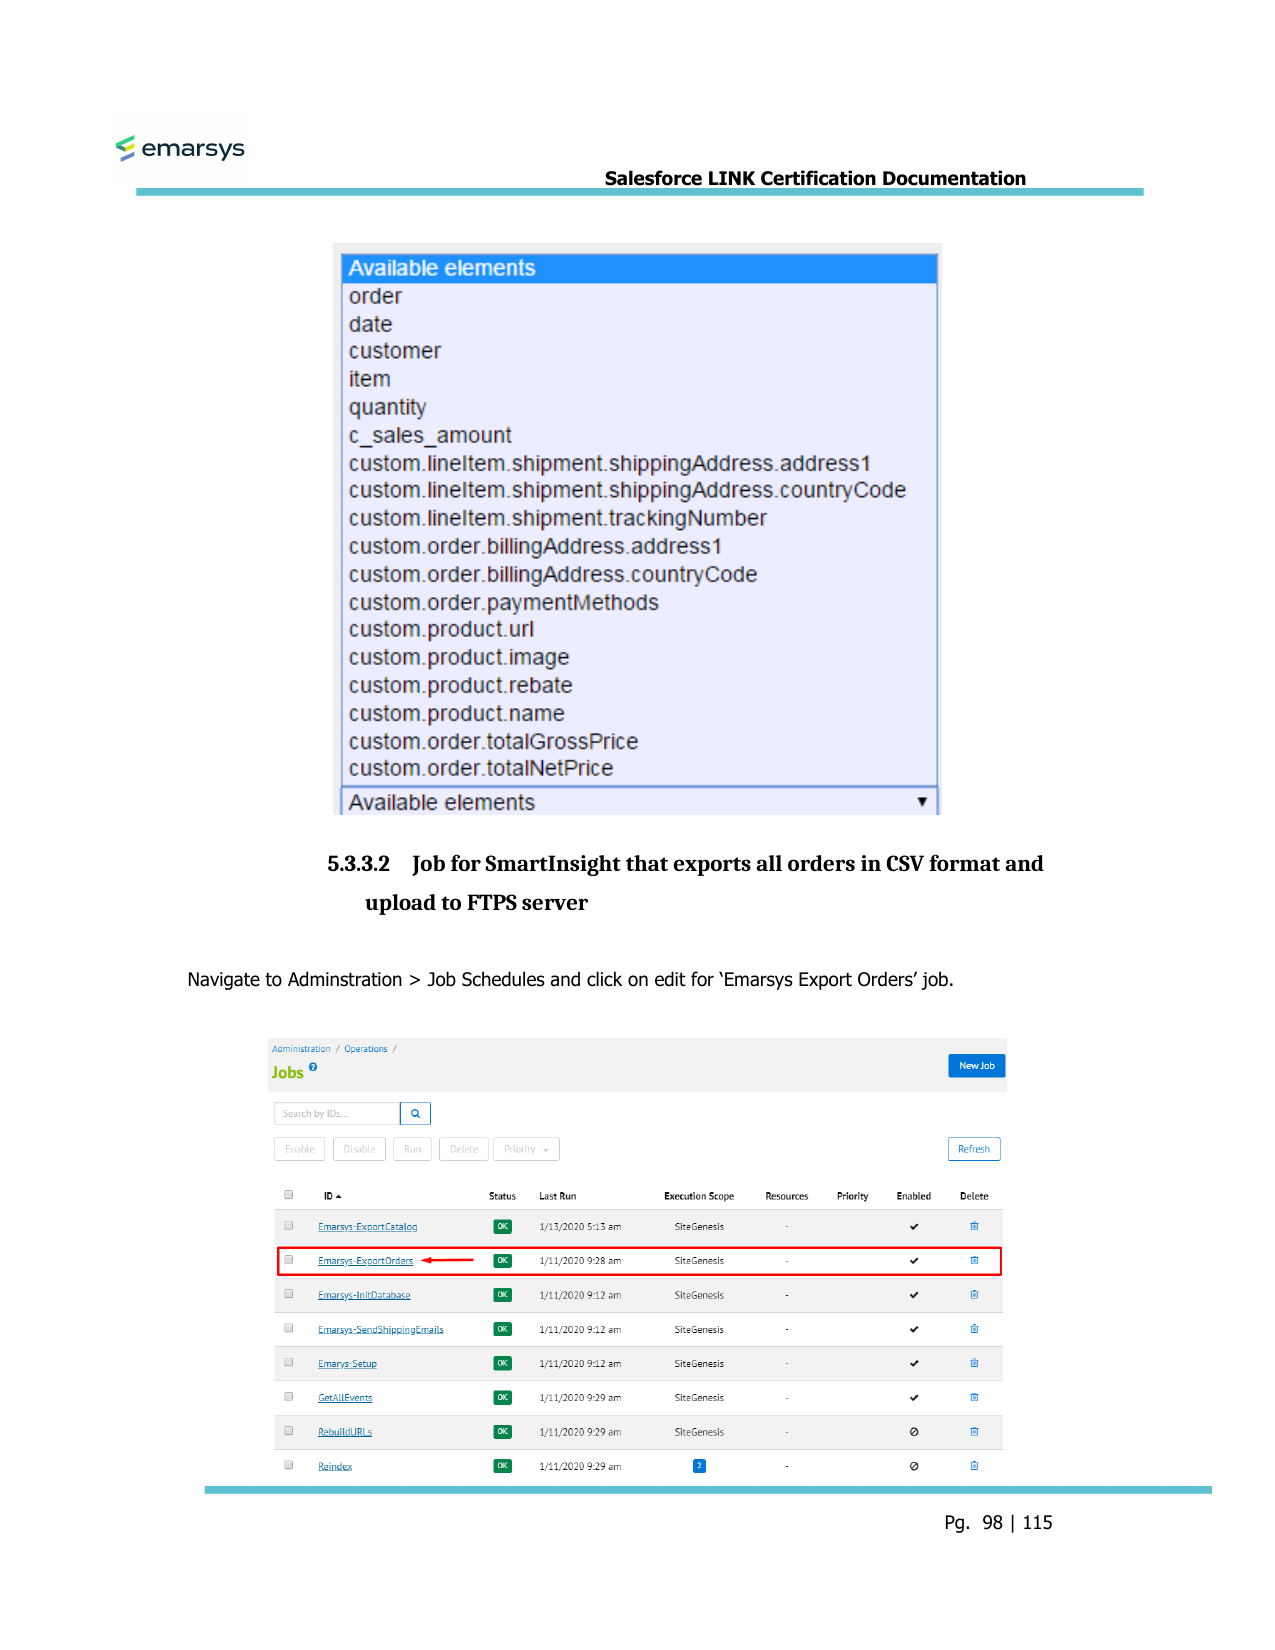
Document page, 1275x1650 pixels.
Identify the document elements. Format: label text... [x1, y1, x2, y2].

picture [332, 243, 943, 815]
subtitle Job for SmartInsight that exports all orders in CSV format and upload to FTPS server [327, 851, 1087, 917]
picture [204, 1486, 1212, 1494]
text Navigate to Adminstration > Job Schedules and click on edit for ‘Emarsys Export Orders’ job. [187, 967, 1087, 990]
picture [136, 188, 1144, 196]
picture [113, 111, 247, 185]
picture [267, 1038, 1008, 1480]
